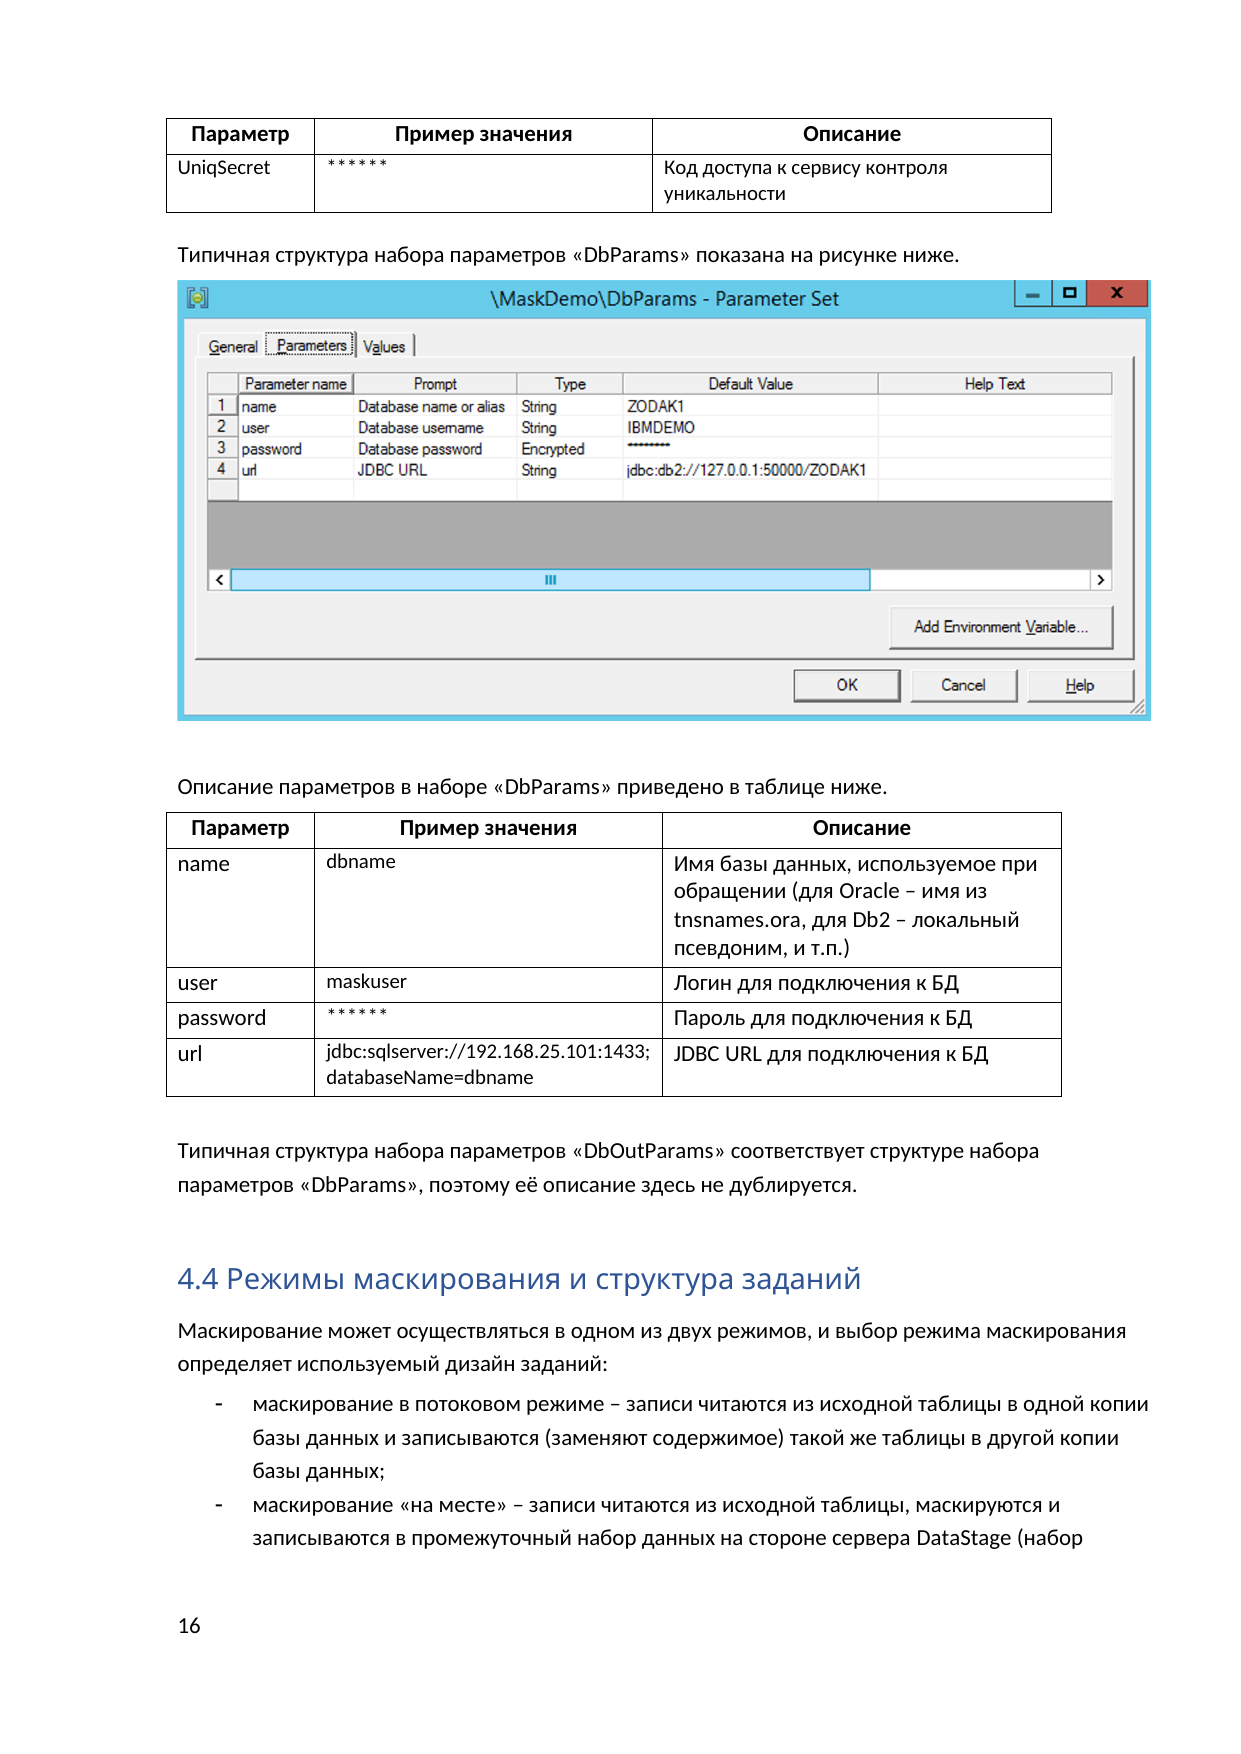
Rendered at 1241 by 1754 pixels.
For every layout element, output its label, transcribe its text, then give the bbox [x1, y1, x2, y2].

table_cell user [167, 968, 314, 1002]
table_cell Пароль для подключения к БД [663, 1003, 1061, 1038]
table_header Описание [653, 119, 1051, 153]
list маскирование в потоковом режиме – записи читаются из исходной таблицы в одной копии базы данных и записываются (заменяют содержимое) такой же таблицы в другой копии базы данных; [215, 1389, 1152, 1484]
text Описание параметров в наборе «DbParams» приведено в таблице ниже. [177, 772, 1152, 801]
table_cell jdbc:sqlserver://192.168.25.101:1433; databaseName=dbname [315, 1039, 662, 1096]
text Типичная структура набора параметров «DbParams» показана на рисунке ниже. [177, 241, 1152, 269]
picture [177, 280, 1152, 721]
table_cell url [167, 1039, 314, 1096]
table_cell UniqSecret [167, 155, 314, 212]
table_header Параметр [167, 813, 314, 848]
table_header Описание [663, 813, 1061, 848]
table_cell Логин для подключения к БД [663, 968, 1061, 1002]
table_cell Код доступа к сервису контроля уникальности [653, 155, 1051, 212]
table_cell ****** [315, 155, 652, 212]
subtitle 4.4 Режимы маскирования и структура заданий [177, 1258, 1152, 1298]
table_cell Имя базы данных, используемое при обращении (для Oracle – имя из tnsnames.ora, для Db2 – локальный псевдоним, и т.п.) [663, 849, 1061, 967]
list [215, 1490, 1152, 1552]
table_cell JDBC URL для подключения к БД [663, 1039, 1061, 1096]
table_cell maskuser [315, 968, 662, 1002]
table_cell ****** [315, 1003, 662, 1038]
text Маскирование может осуществляться в одном из двух режимов, и выбор режима маскирования определяет используемый дизайн заданий: [177, 1316, 1152, 1378]
table_header Пример значения [315, 813, 662, 848]
table_cell password [167, 1003, 314, 1038]
table_header Пример значения [315, 119, 652, 153]
table_header Параметр [167, 119, 314, 153]
text Типичная структура набора параметров «DbOutParams» соответствует структуре набора параметров «DbParams», поэтому её описание здесь не дублируется. [177, 1137, 1152, 1198]
table_cell dbname [315, 849, 662, 967]
table_cell name [167, 849, 314, 967]
